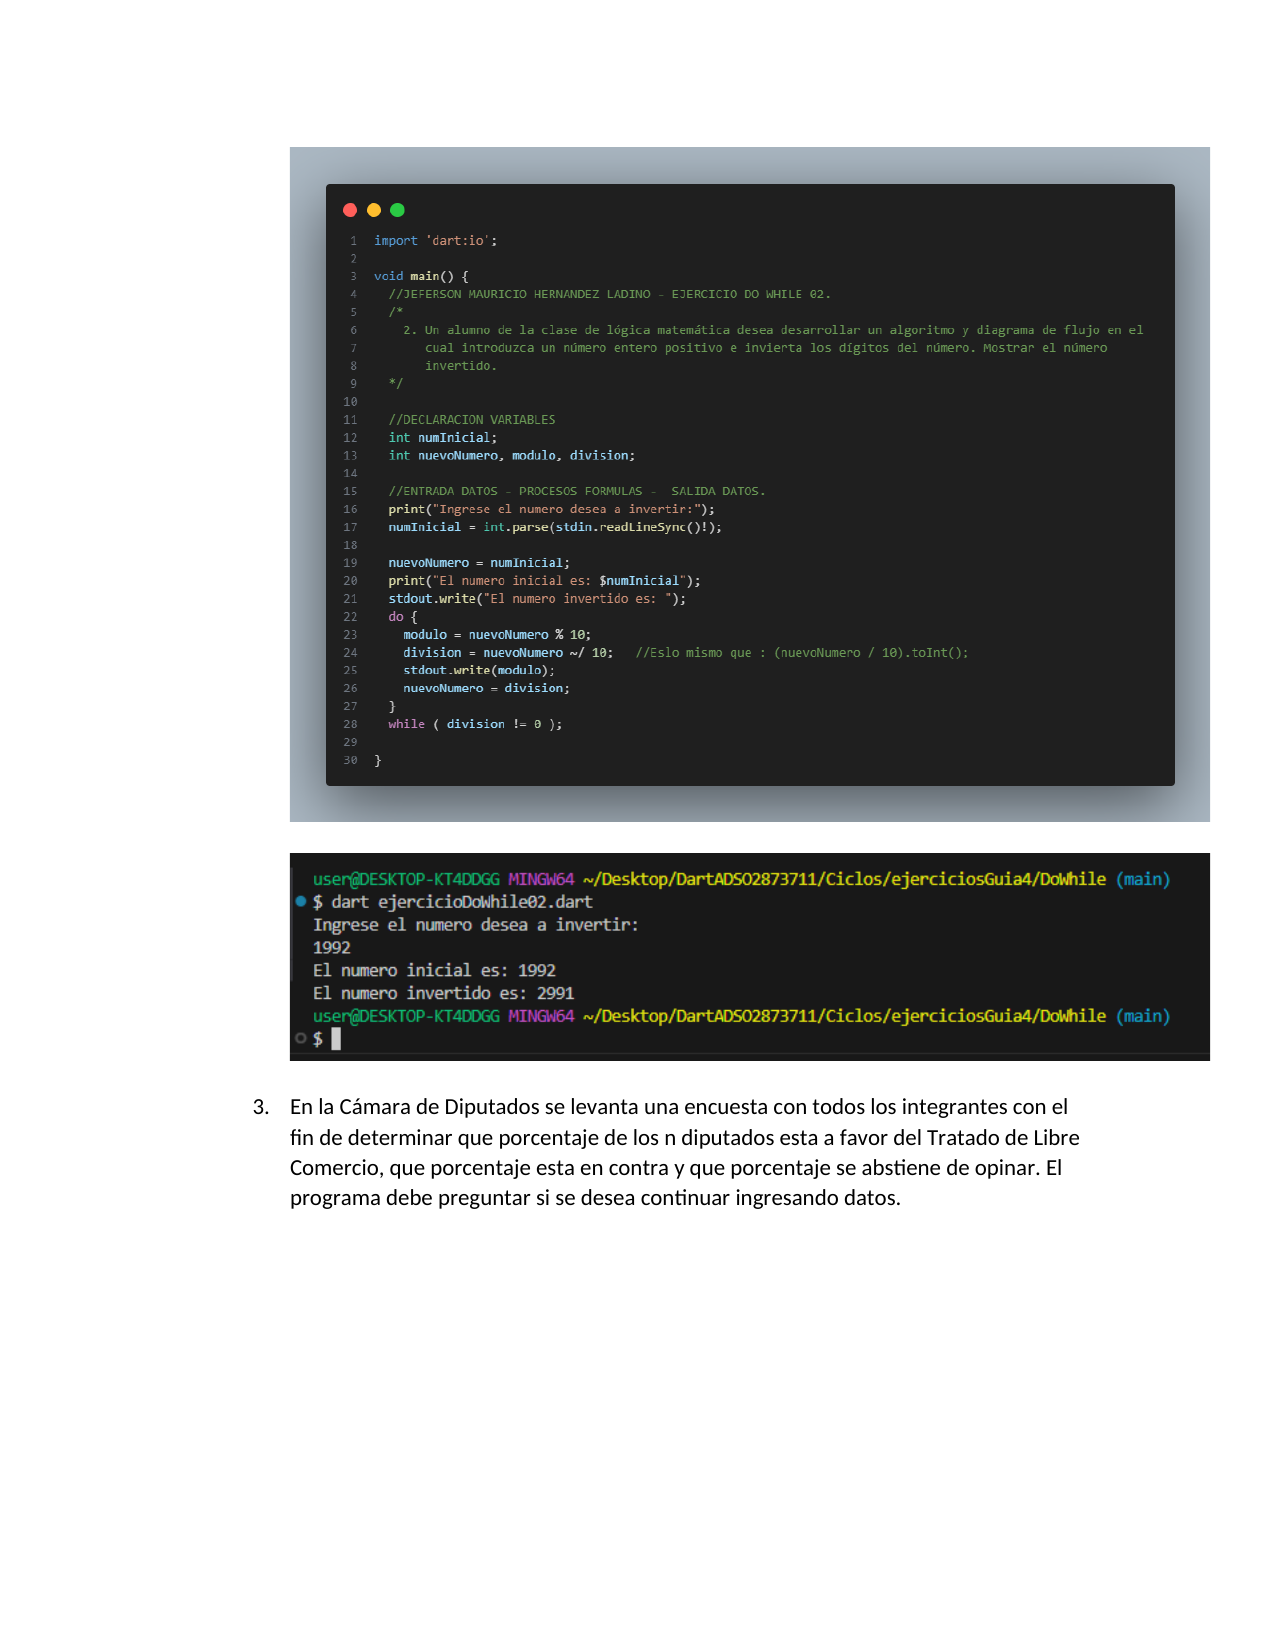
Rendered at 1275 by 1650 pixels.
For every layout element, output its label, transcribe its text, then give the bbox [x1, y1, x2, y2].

list En la Cámara de Diputados se levanta una encuesta con todos los integrantes con el fin de determinar que porcentaje de los n diputados esta a favor del Tratado de Libre Comercio, que porcentaje esta en contra y que porcentaje se abstiene de opinar. El programa debe preguntar si se desea continuar ingresando datos. [252, 1092, 1098, 1211]
picture [289, 147, 1211, 822]
picture [289, 853, 1211, 1061]
